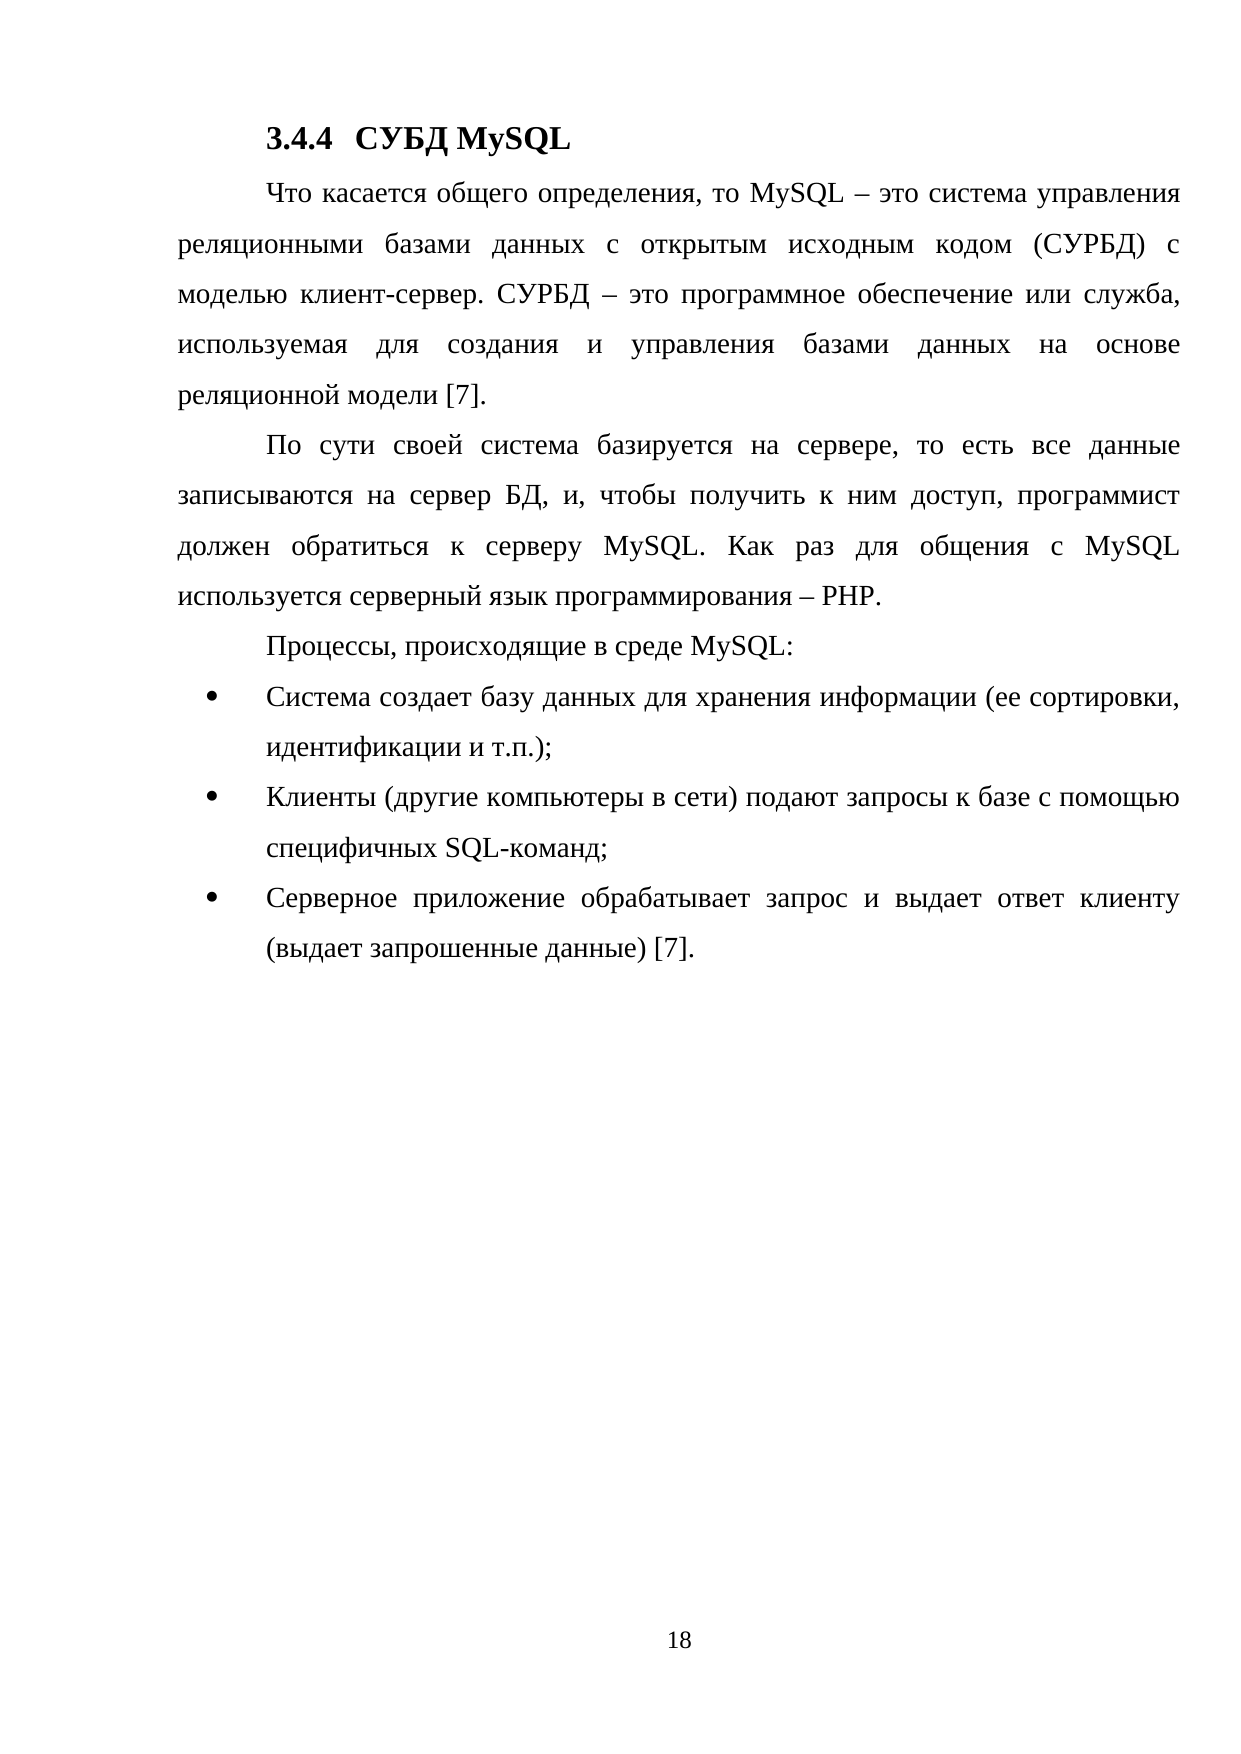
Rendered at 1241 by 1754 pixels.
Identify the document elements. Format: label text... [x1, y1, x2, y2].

text Система создает базу данных для хранения информации (ее сортировки, идентификации и т.п.); [207, 679, 1181, 763]
text Что касается общего определения, то MySQL – это система управления реляционными базами данных с открытым исходным кодом (СУРБД) с моделью клиент-сервер. СУРБД – это программное обеспечение или служба, используемая для создания и управления базами данных на основе реляционной модели [7]. [177, 176, 1181, 410]
text Клиенты (другие компьютеры в сети) подают запросы к базе с помощью специфичных SQL-команд; [207, 779, 1181, 863]
text СУБД MySQL [266, 118, 1181, 156]
text Процессы, происходящие в среде MySQL: [177, 628, 1181, 662]
text Серверное приложение обрабатывает запрос и выдает ответ клиенту (выдает запрошенные данные) [7]. [207, 880, 1181, 964]
text По сути своей система базируется на сервере, то есть все данные записываются на сервер БД, и, чтобы получить к ним доступ, программист должен обратиться к серверу MySQL. Как раз для общения с MySQL используется серверный язык программирования – PHP. [177, 427, 1181, 612]
